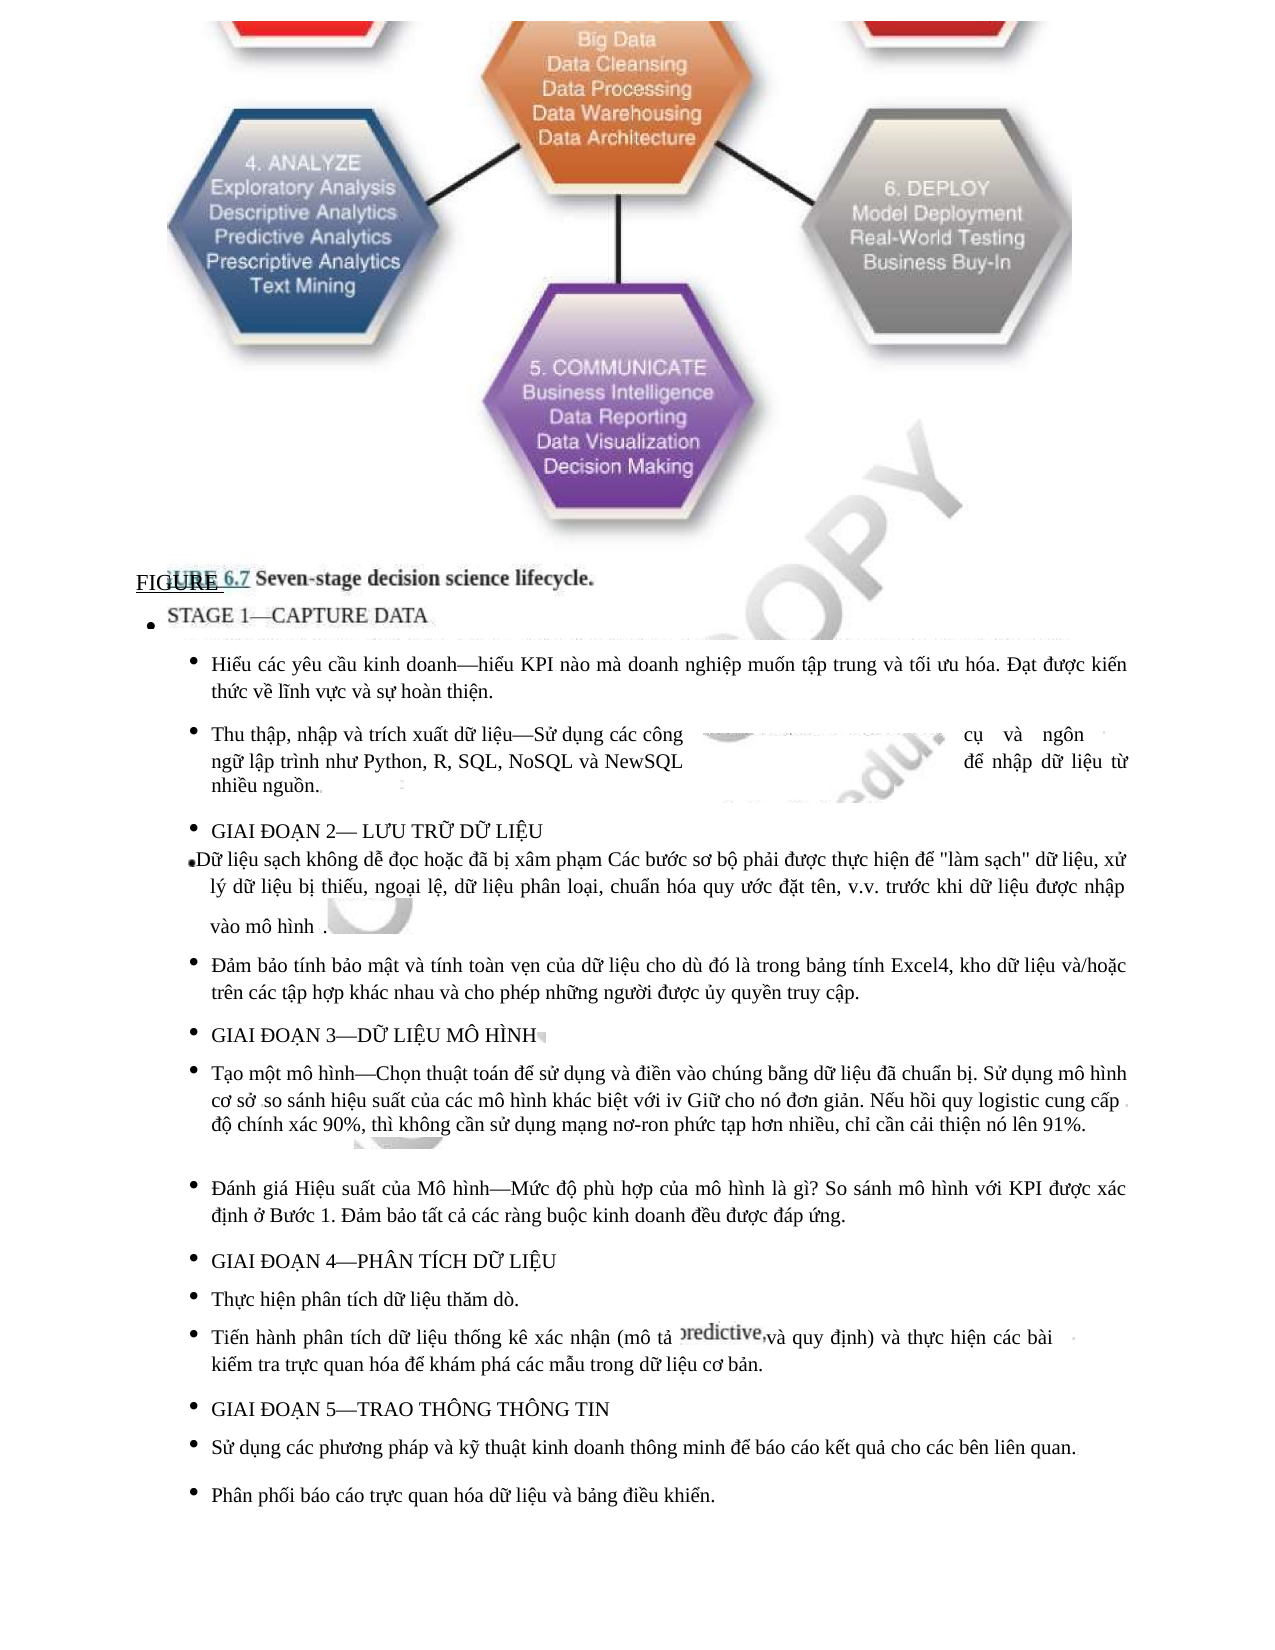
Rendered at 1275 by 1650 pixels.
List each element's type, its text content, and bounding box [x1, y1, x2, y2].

list GIAI ĐOẠN 4—PHÂN TÍCH DỮ LIỆU [188, 1239, 1128, 1276]
list Thực hiện phân tích dữ liệu thăm dò. [188, 1278, 1128, 1313]
text Dữ liệu sạch không dễ đọc hoặc đã bị xâm phạm Các bước sơ bộ phải được thực hiện để "làm sạch" dữ liệu, xử lý dữ liệu bị thiếu, ngoại lệ, dữ liệu phân loại, chuẩn hóa quy ước đặt tên, v.v. trước khi dữ liệu được nhập vào mô hình . [188, 847, 1128, 938]
picture [703, 733, 946, 803]
list GIAI ĐOẠN 2— LƯU TRỮ DỮ LIỆU [188, 809, 1128, 845]
picture [353, 1137, 443, 1149]
list Hiểu các yêu cầu kinh doanh—hiểu KPI nào mà doanh nghiệp muốn tập trung và tối ưu hóa. Đạt được kiến thức về lĩnh vực và sự hoàn thiện. [188, 642, 1128, 703]
picture [327, 898, 413, 934]
list Phân phối báo cáo trực quan hóa dữ liệu và bảng điều khiển. [188, 1473, 1128, 1509]
picture [167, 21, 1072, 640]
list Thu thập, nhập và trích xuất dữ liệu—Sử dụng các công cụ và ngôn ngữ lập trình như Python, R, SQL, NoSQL và NewSQL để nhập dữ liệu từ nhiều nguồn. [188, 712, 1128, 797]
picture [536, 1032, 546, 1043]
picture [188, 859, 196, 867]
list GIAI ĐOẠN 3—DỮ LIỆU MÔ HÌNH [188, 1013, 1128, 1049]
list Đánh giá Hiệu suất của Mô hình—Mức độ phù hợp của mô hình là gì? So sánh mô hình với KPI được xác định ở Bước 1. Đảm bảo tất cả các ràng buộc kinh doanh đều được đáp ứng. [188, 1166, 1128, 1227]
list Sử dụng các phương pháp và kỹ thuật kinh doanh thông minh để báo cáo kết quả cho các bên liên quan. [188, 1425, 1128, 1461]
picture [680, 1321, 767, 1345]
list Tiến hành phân tích dữ liệu thống kê xác nhận (mô tả và quy định) và thực hiện các bài kiểm tra trực quan hóa để khám phá các mẫu trong dữ liệu cơ bản. [188, 1316, 1128, 1376]
list Tạo một mô hình—Chọn thuật toán để sử dụng và điền vào chúng bằng dữ liệu đã chuẩn bị. Sử dụng mô hình cơ sở so sánh hiệu suất của các mô hình khác biệt với iv Giữ cho nó đơn giản. Nếu hồi quy logistic cung cấp độ chính xác 90%, thì không cần sử dụng mạng nơ-ron phức tạp hơn nhiều, chỉ cần cải thiện nó lên 91%. [188, 1051, 1128, 1136]
picture [400, 778, 404, 789]
list GIAI ĐOẠN 5—TRAO THÔNG THÔNG TIN [188, 1387, 1128, 1423]
list Đảm bảo tính bảo mật và tính toàn vẹn của dữ liệu cho dù đó là trong bảng tính Excel4, kho dữ liệu và/hoặc trên các tập hợp khác nhau và cho phép những người được ủy quyền truy cập. [188, 943, 1128, 1004]
